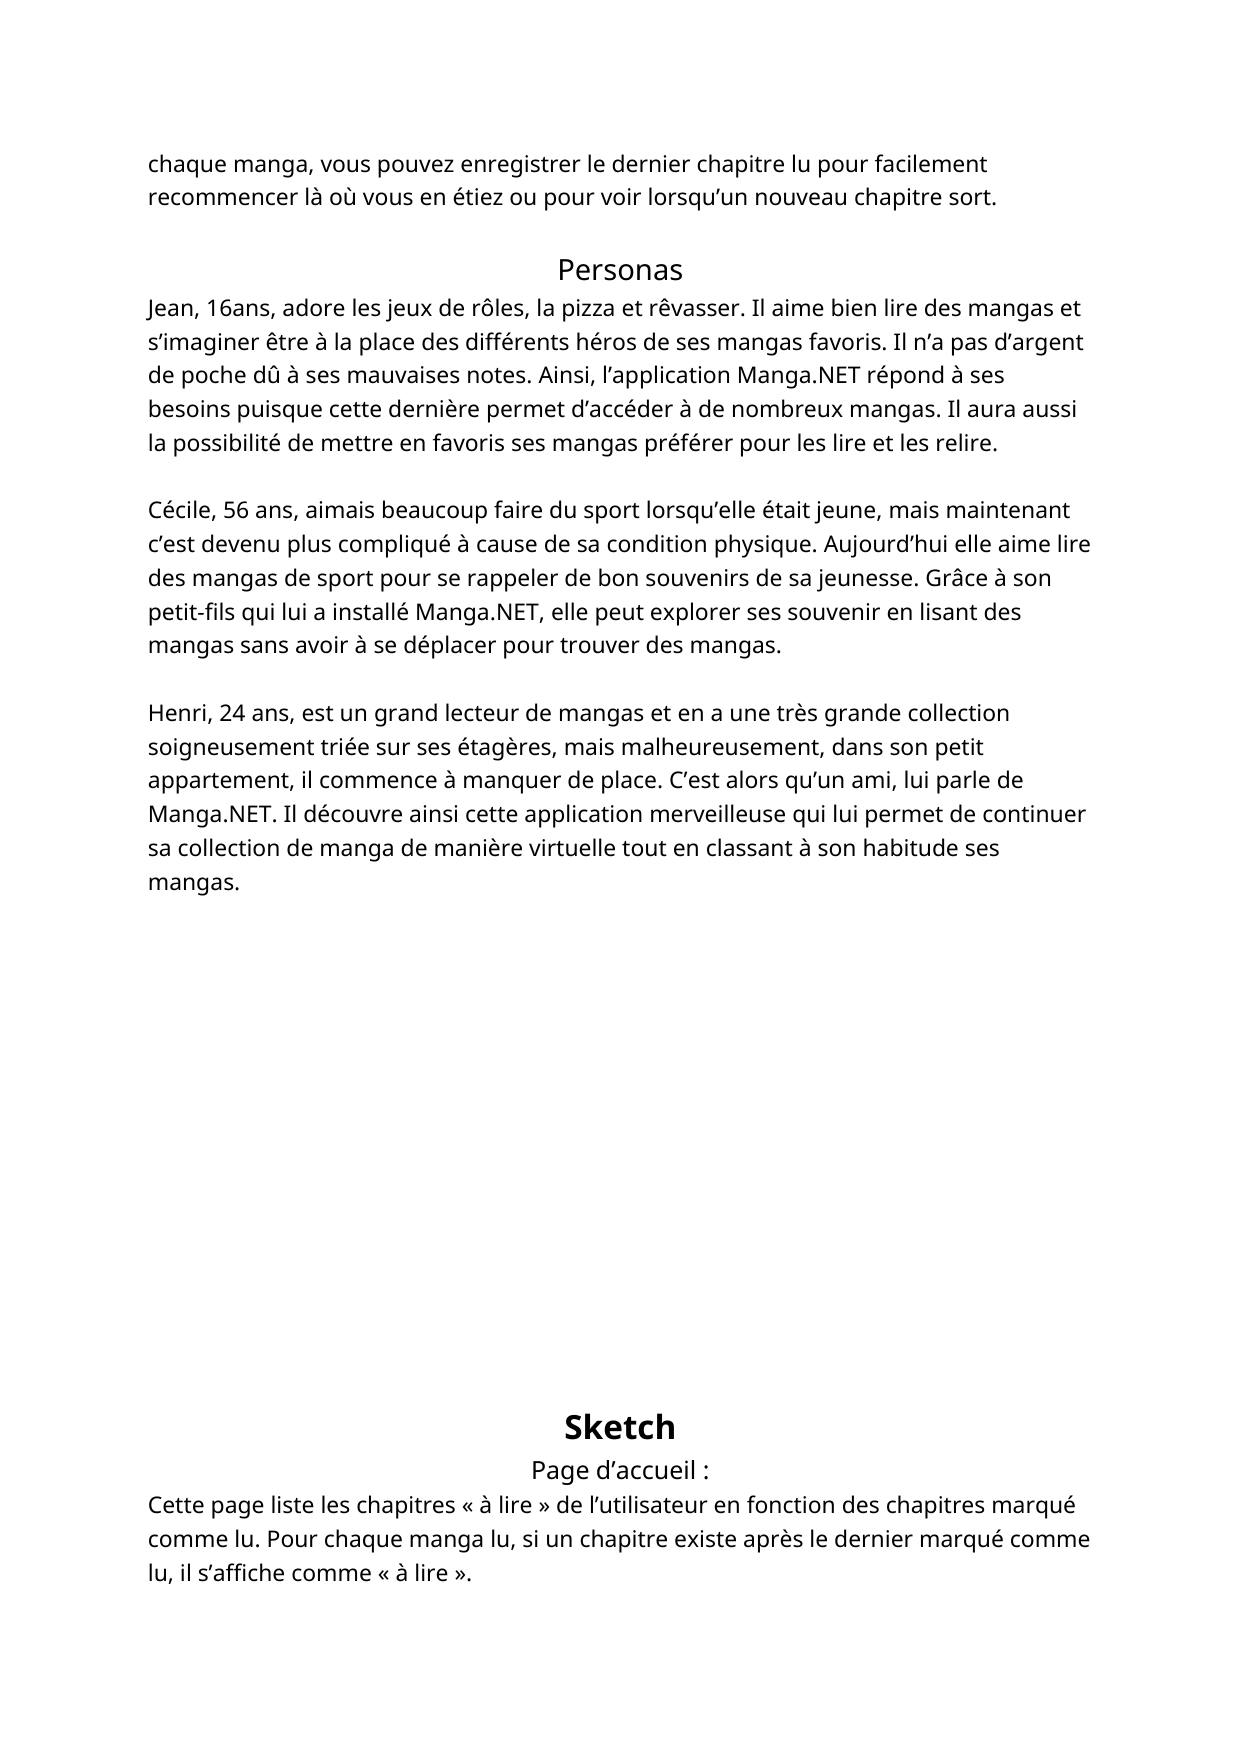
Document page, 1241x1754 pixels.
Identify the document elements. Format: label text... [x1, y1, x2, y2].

text Cette page liste les chapitres « à lire » de l’utilisateur en fonction des chapitres marqué comme lu. Pour chaque manga lu, si un chapitre existe après le dernier marqué comme lu, il s’affiche comme « à lire ». [148, 1489, 1093, 1588]
text Personas [148, 249, 1093, 288]
text Cécile, 56 ans, aimais beaucoup faire du sport lorsqu’elle était jeune, mais maintenant c’est devenu plus compliqué à cause de sa condition physique. Aujourd’hui elle aime lire des mangas de sport pour se rappeler de bon souvenirs de sa jeunesse. Grâce à son petit-fils qui lui a installé Manga.NET, elle peut explorer ses souvenir en lisant des mangas sans avoir à se déplacer pour trouver des mangas. [148, 494, 1093, 660]
text Jean, 16ans, adore les jeux de rôles, la pizza et rêvasser. Il aime bien lire des mangas et s’imaginer être à la place des différents héros de ses mangas favoris. Il n’a pas d’argent de poche dû à ses mauvaises notes. Ainsi, l’application Manga.NET répond à ses besoins puisque cette dernière permet d’accéder à de nombreux mangas. Il aura aussi la possibilité de mettre en favoris ses mangas préférer pour les lire et les relire. [148, 292, 1093, 458]
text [148, 148, 1093, 213]
text Henri, 24 ans, est un grand lecteur de mangas et en a une très grande collection soigneusement triée sur ses étagères, mais malheureusement, dans son petit appartement, il commence à manquer de place. C’est alors qu’un ami, lui parle de Manga.NET. Il découvre ainsi cette application merveilleuse qui lui permet de continuer sa collection de manga de manière virtuelle tout en classant à son habitude ses mangas. [148, 697, 1093, 897]
text Page d’accueil : [148, 1453, 1093, 1487]
text Sketch [148, 1404, 1093, 1449]
